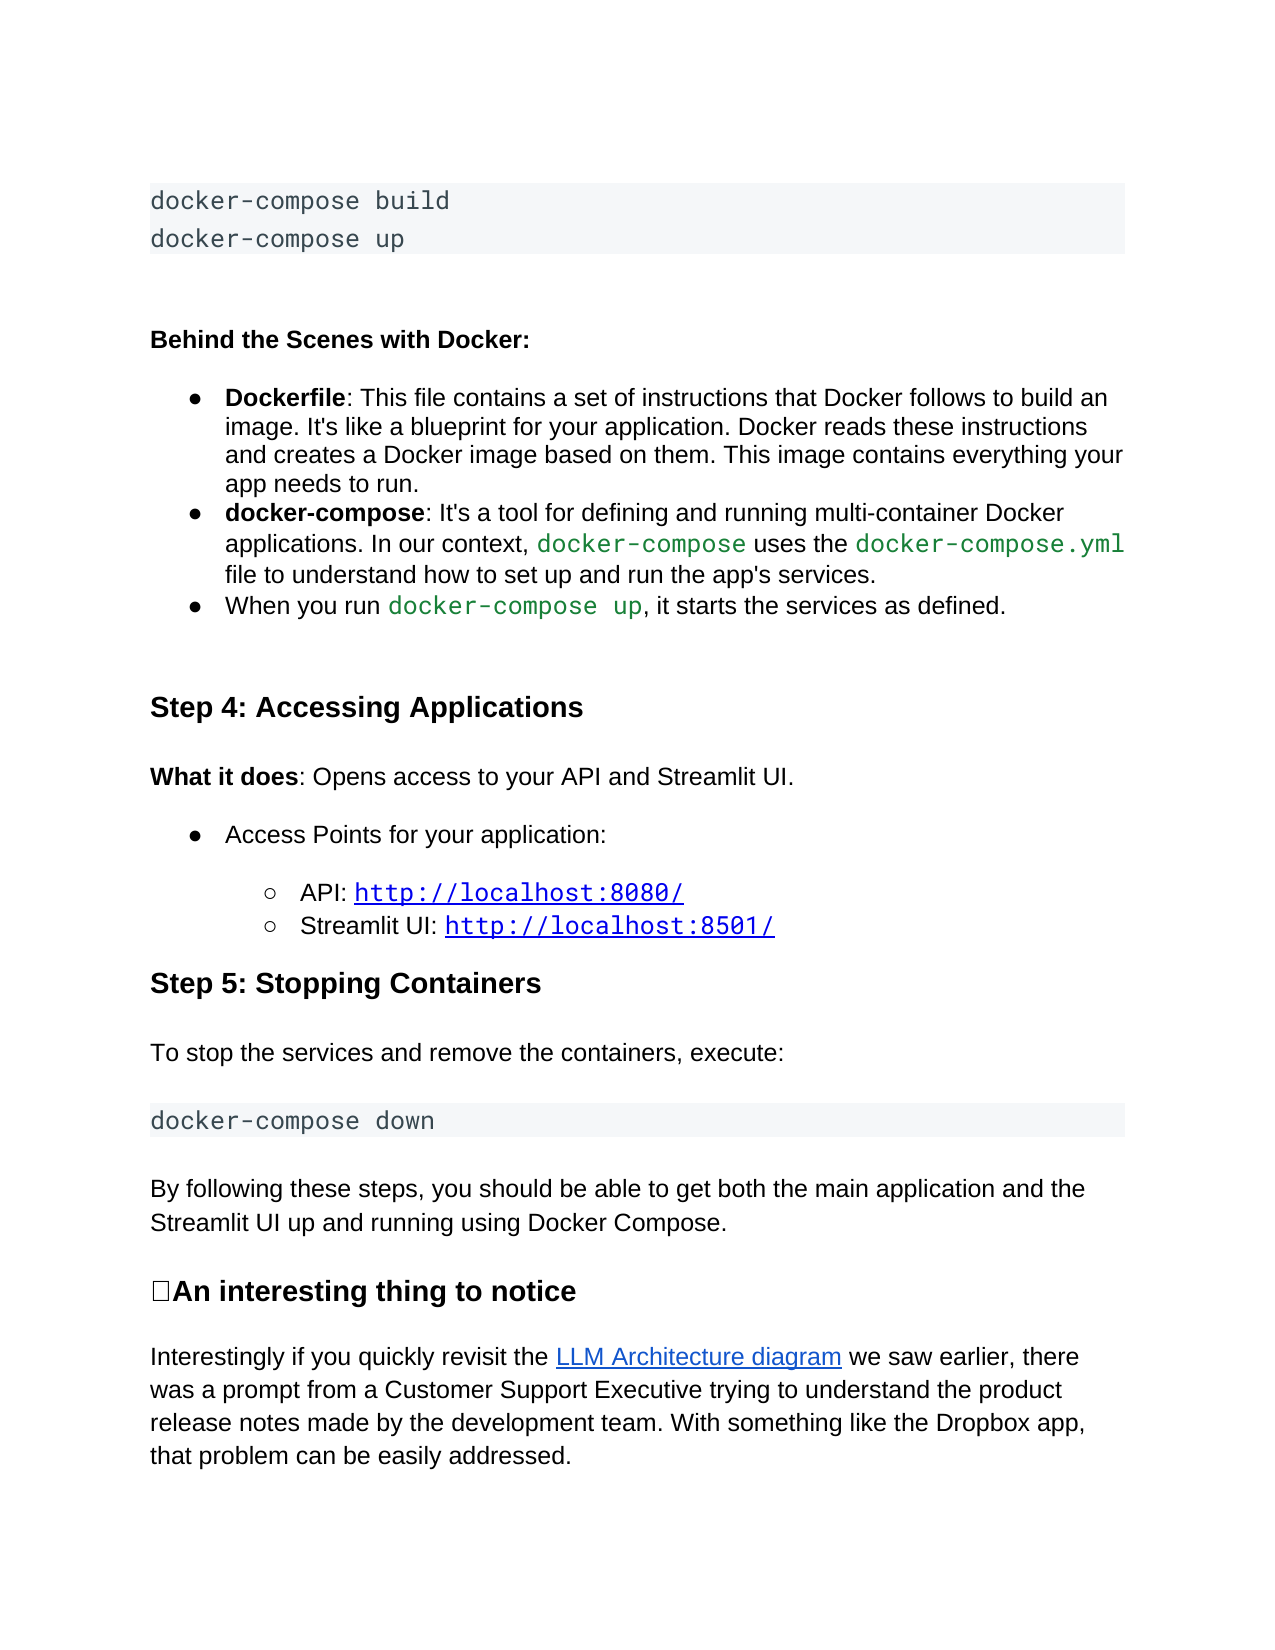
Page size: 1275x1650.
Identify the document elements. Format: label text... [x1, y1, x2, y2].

list Streamlit UI: http://localhost:8501/ [262, 908, 1125, 941]
text docker-compose up [150, 221, 1125, 254]
text What it does: Opens access to your API and Streamlit UI. [150, 762, 1125, 791]
text To stop the services and remove the containers, execute: [150, 1037, 1125, 1066]
text Interestingly if you quickly revisit the LLM Architecture diagram we saw earlier, there was a prompt from a Customer Support Executive trying to understand the product release notes made by the development team. With something like the Dropbox app, that problem can be easily addressed. [150, 1342, 1125, 1470]
text docker-compose build [150, 183, 1125, 216]
text By following these steps, you should be able to get both the main application and the Streamlit UI up and running using Docker Compose. [150, 1174, 1125, 1236]
list Dockerfile: This file contains a set of instructions that Docker follows to build an image. It's like a blueprint for your application. Docker reads these instructions and creates a Docker image based on them. This image contains everything your app needs to run. [187, 383, 1125, 498]
list API: http://localhost:8080/ [262, 875, 1125, 908]
text docker-compose down [150, 1103, 1125, 1137]
subtitle Step 5: Stopping Containers [150, 966, 1125, 999]
list When you run docker-compose up, it starts the services as defined. [187, 588, 1125, 621]
list Access Points for your application: [187, 820, 1125, 875]
subtitle Step 4: Accessing Applications [150, 690, 1125, 724]
list docker-compose: It's a tool for defining and running multi-container Docker applications. In our context, docker-compose uses the docker-compose.yml file to understand how to set up and run the app's services. [187, 498, 1125, 588]
text Behind the Scenes with Docker: [150, 325, 1125, 354]
subtitle 💡An interesting thing to notice [150, 1273, 1125, 1307]
